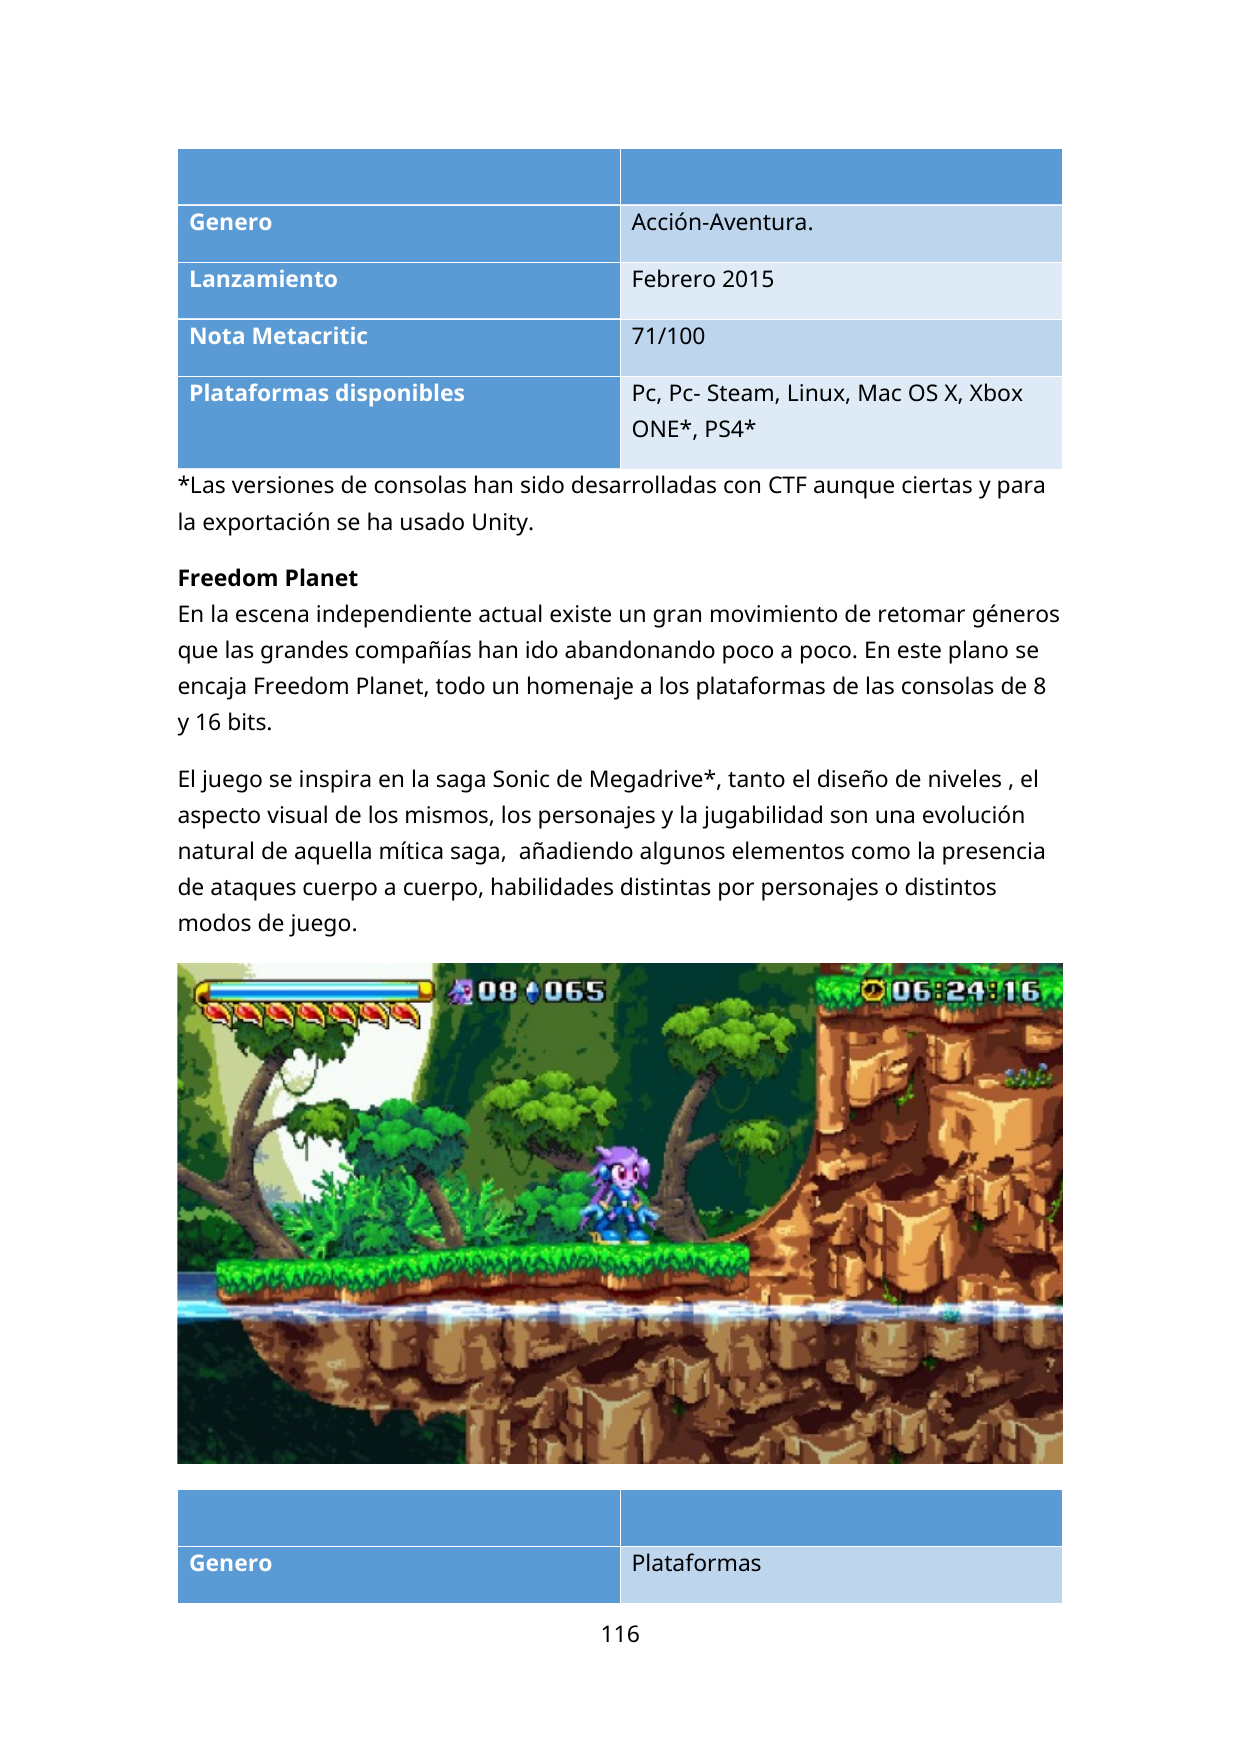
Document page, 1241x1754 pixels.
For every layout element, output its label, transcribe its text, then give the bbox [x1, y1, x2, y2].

picture [177, 963, 1063, 1464]
table_cell Plataformas [621, 1547, 1062, 1603]
table_cell Genero [178, 206, 620, 262]
table_header [178, 1490, 620, 1546]
table_header [178, 149, 620, 204]
table_header [621, 149, 1062, 204]
table_cell 71/100 [621, 320, 1062, 376]
table_header [621, 1490, 1062, 1546]
text *Las versiones de consolas han sido desarrolladas con CTF aunque ciertas y para la exportación se ha usado Unity. [177, 470, 1063, 537]
table_cell Pc, Pc- Steam, Linux, Mac OS X, Xbox ONE*, PS4* [621, 377, 1062, 468]
table_cell Plataformas disponibles [178, 377, 620, 468]
table_cell Lanzamiento [178, 263, 620, 318]
table_cell Febrero 2015 [621, 263, 1062, 318]
table_cell Nota Metacritic [178, 320, 620, 376]
table_cell Genero [178, 1547, 620, 1603]
table_cell Acción-Aventura. [621, 206, 1062, 262]
text Freedom Planet En la escena independiente actual existe un gran movimiento de retomar géneros que las grandes compañías han ido abandonando poco a poco. En este plano se encaja Freedom Planet, todo un homenaje a los plataformas de las consolas de 8 y 16 bits. [177, 562, 1063, 737]
text El juego se inspira en la saga Sonic de Megadrive*, tanto el diseño de niveles , el aspecto visual de los mismos, los personajes y la jugabilidad son una evolución natural de aquella mítica saga, añadiendo algunos elementos como la presencia de ataques cuerpo a cuerpo, habilidades distintas por personajes o distintos modos de juego. [177, 763, 1063, 938]
